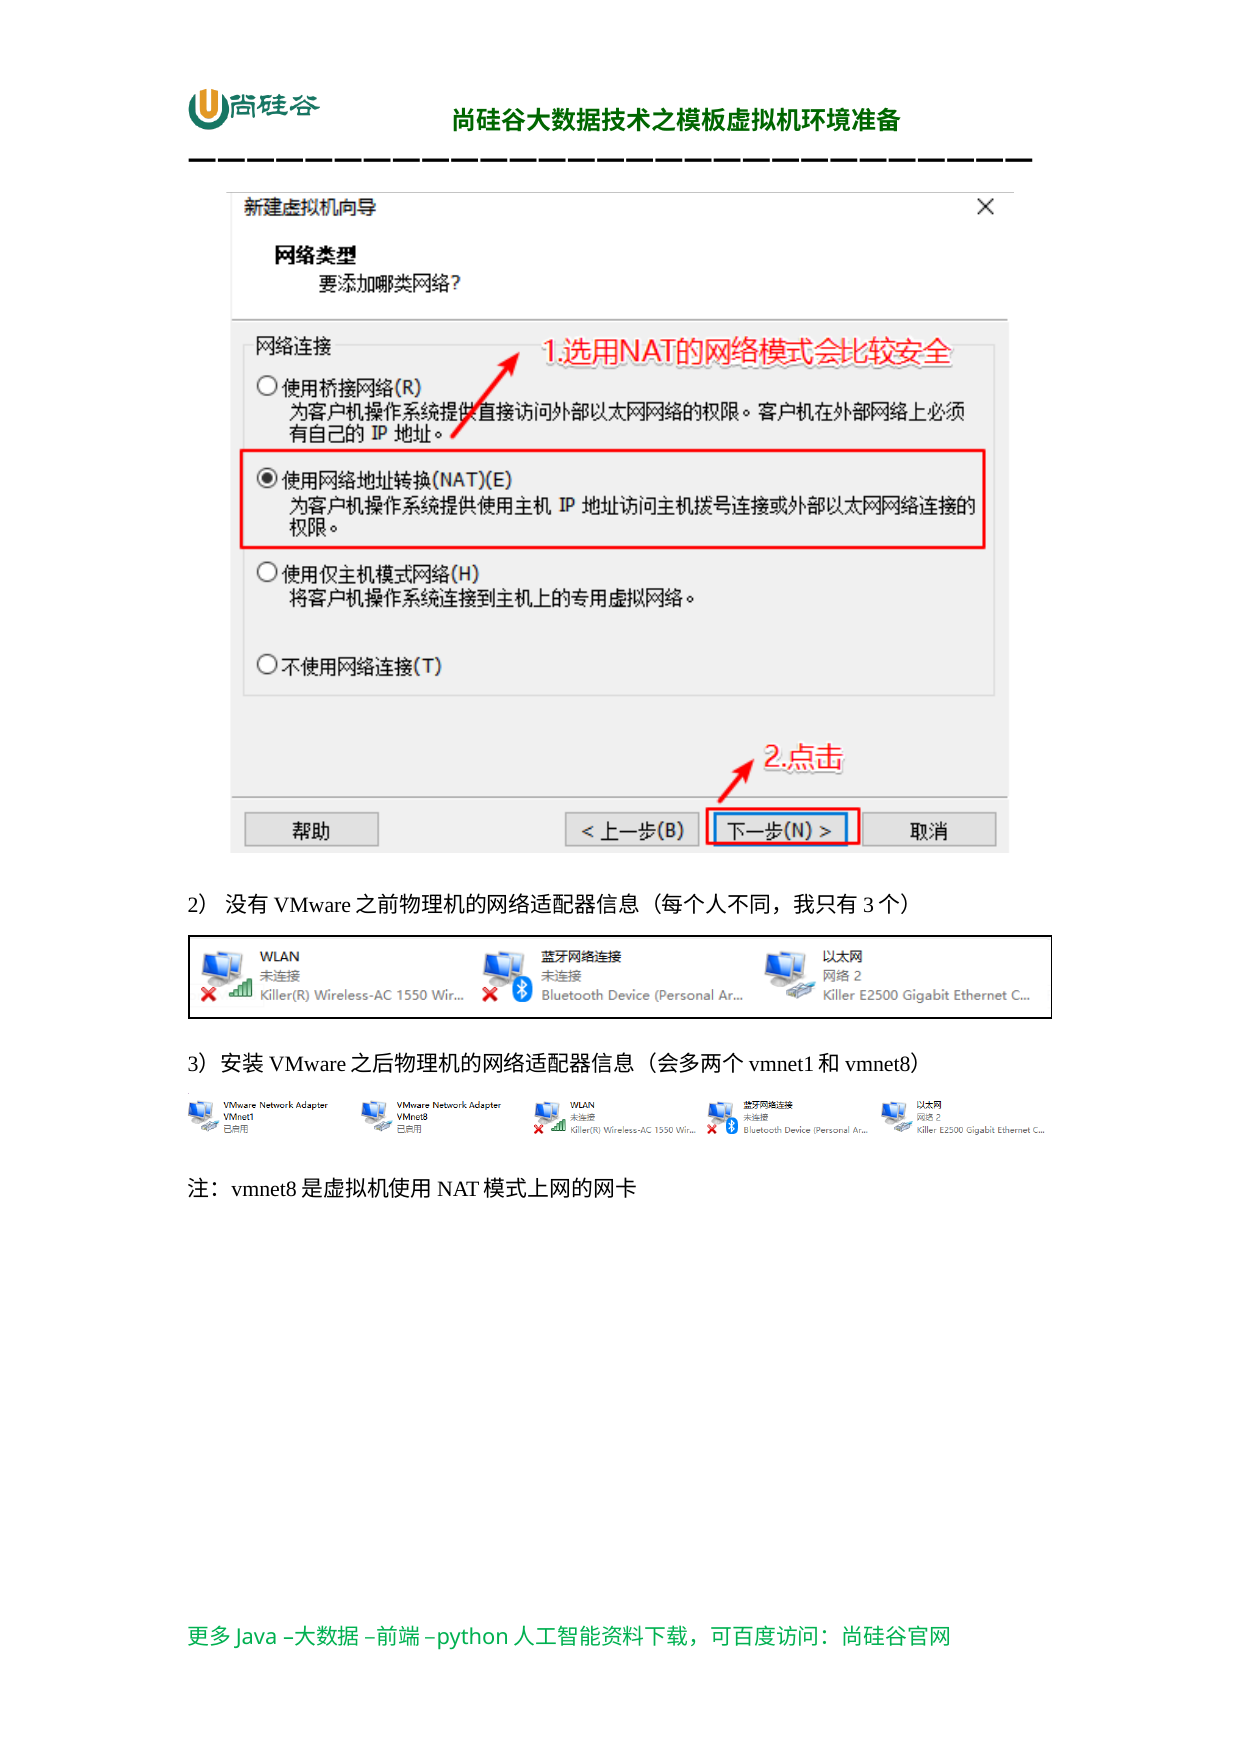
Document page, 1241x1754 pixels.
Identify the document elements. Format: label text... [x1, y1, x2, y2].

picture [190, 937, 1051, 1017]
text 注：vmnet8是虚拟机使用NAT模式上网的网卡 [187, 1171, 1053, 1203]
picture [226, 191, 1014, 853]
picture [187, 1093, 1053, 1143]
picture [187, 88, 320, 130]
text 3）安装VMware之后物理机的网络适配器信息（会多两个vmnet1和vmnet8） [187, 1045, 1053, 1078]
text 2） 没有VMware之前物理机的网络适配器信息（每个人不同，我只有3个） [187, 887, 1053, 919]
